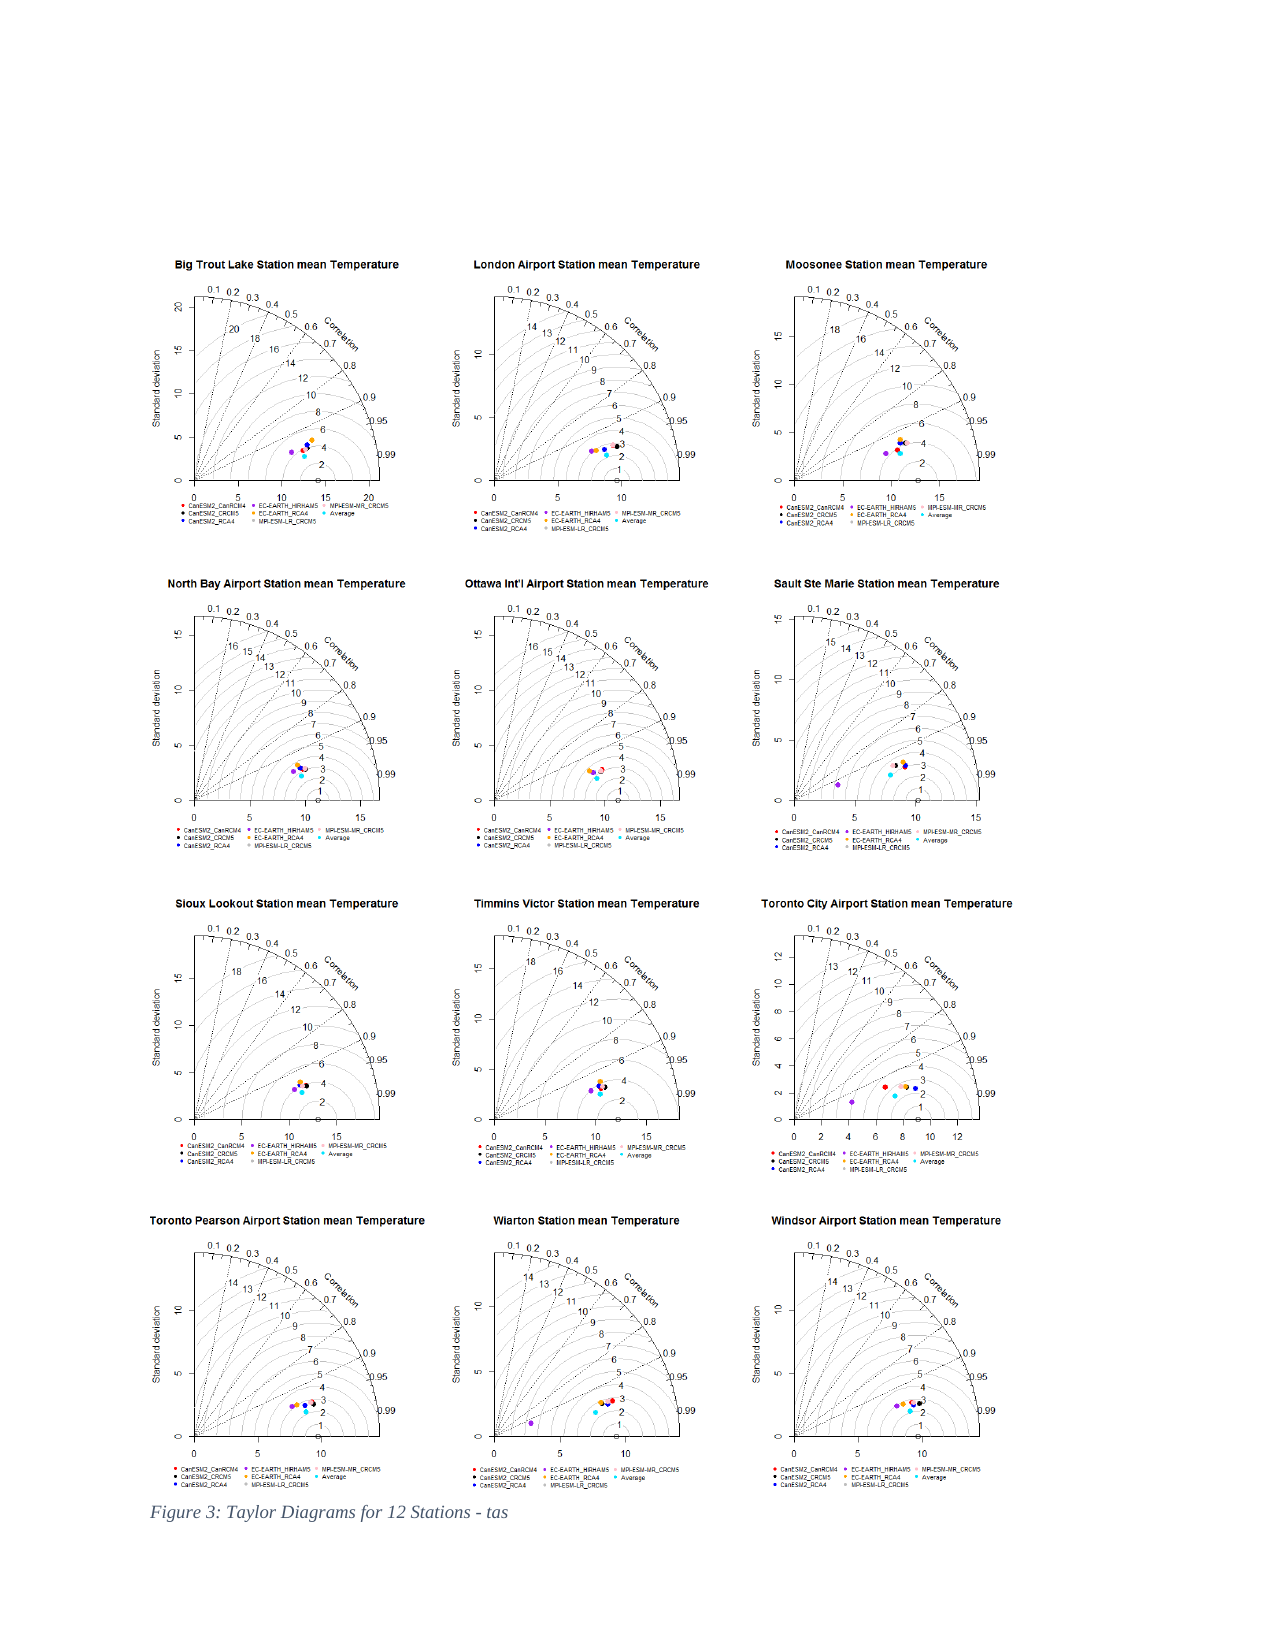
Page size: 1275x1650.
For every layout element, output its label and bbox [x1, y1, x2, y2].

picture [150, 549, 446, 856]
picture [450, 1186, 746, 1492]
picture [450, 549, 746, 856]
picture [450, 869, 746, 1175]
picture [150, 869, 446, 1175]
picture [750, 230, 1046, 536]
picture [150, 230, 446, 536]
picture [750, 549, 1046, 856]
picture [750, 869, 1046, 1175]
picture [150, 1186, 446, 1492]
picture [750, 1186, 1046, 1492]
picture [450, 230, 746, 536]
